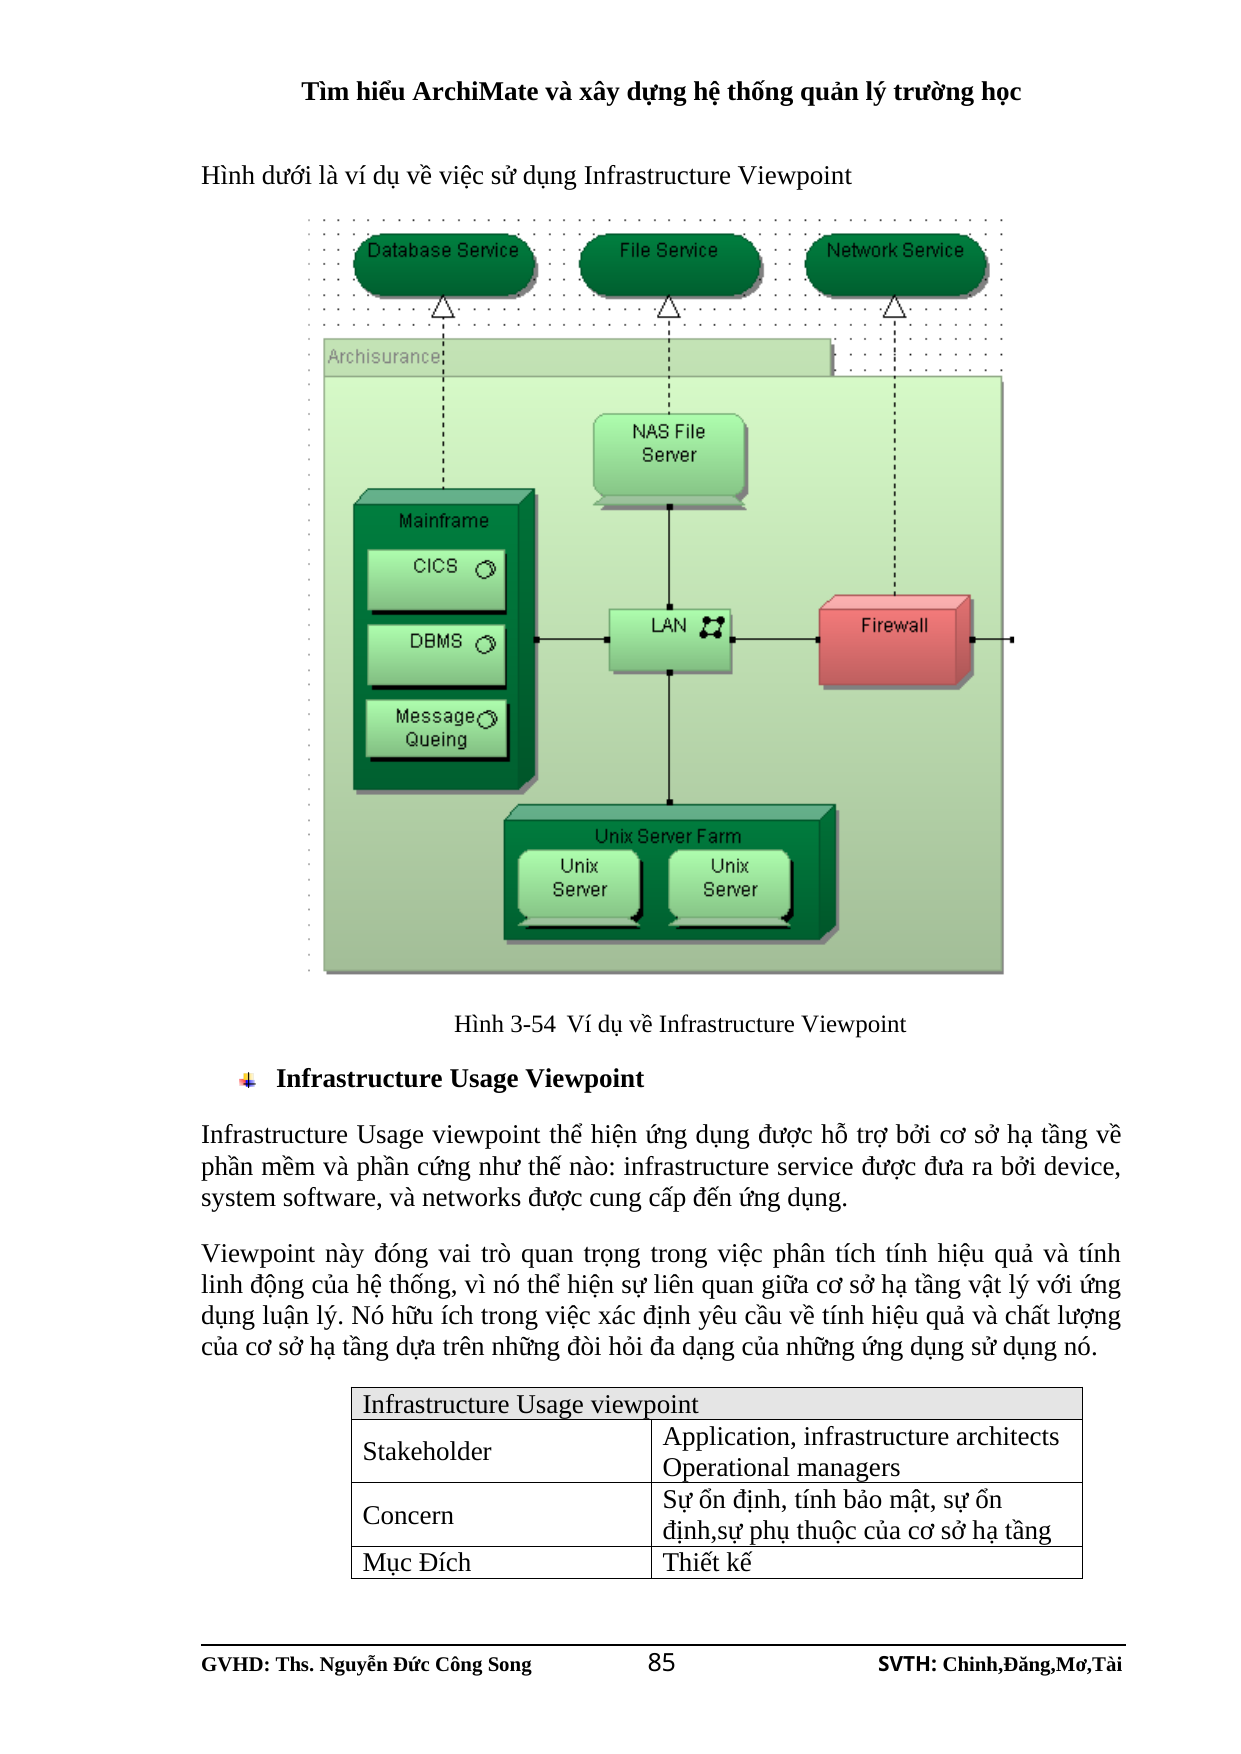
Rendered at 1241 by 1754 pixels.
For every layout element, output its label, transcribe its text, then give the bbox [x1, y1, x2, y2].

text Infrastructure Usage Viewpoint [238, 1062, 1122, 1094]
picture [239, 1071, 256, 1088]
picture [308, 215, 1015, 984]
table_cell Mục Đích [352, 1547, 651, 1578]
table_cell Thiết kế [652, 1547, 1082, 1578]
text Viewpoint này đóng vai trò quan trọng trong việc phân tích tính hiệu quả và tính linh động của hệ thống, vì nó thể hiện sự liên quan giữa cơ sở hạ tầng vật lý với ứng dụng luận lý. Nó hữu ích trong việc xác định yêu cầu về tính hiệu quả và chất lượng của cơ sở hạ tầng dựa trên những đòi hỏi đa dạng của những ứng dụng sử dụng nó. [201, 1237, 1122, 1362]
table_cell Application, infrastructure architects Operational managers [652, 1420, 1082, 1482]
table_cell Sự ổn định, tính bảo mật, sự ổn định,sự phụ thuộc của cơ sở hạ tầng [652, 1483, 1082, 1546]
table_cell Stakeholder [352, 1420, 651, 1482]
text Ví dụ về Infrastructure Viewpoint [238, 1009, 1122, 1037]
table_header Infrastructure Usage viewpoint [352, 1388, 1082, 1419]
table_cell Concern [352, 1483, 651, 1546]
text Infrastructure Usage viewpoint thể hiện ứng dụng được hỗ trợ bởi cơ sở hạ tầng về phần mềm và phần cứng như thế nào: infrastructure service được đưa ra bởi device, system software, và networks được cung cấp đến ứng dụng. [201, 1119, 1122, 1212]
text Hình dưới là ví dụ về việc sử dụng Infrastructure Viewpoint [201, 159, 1122, 191]
